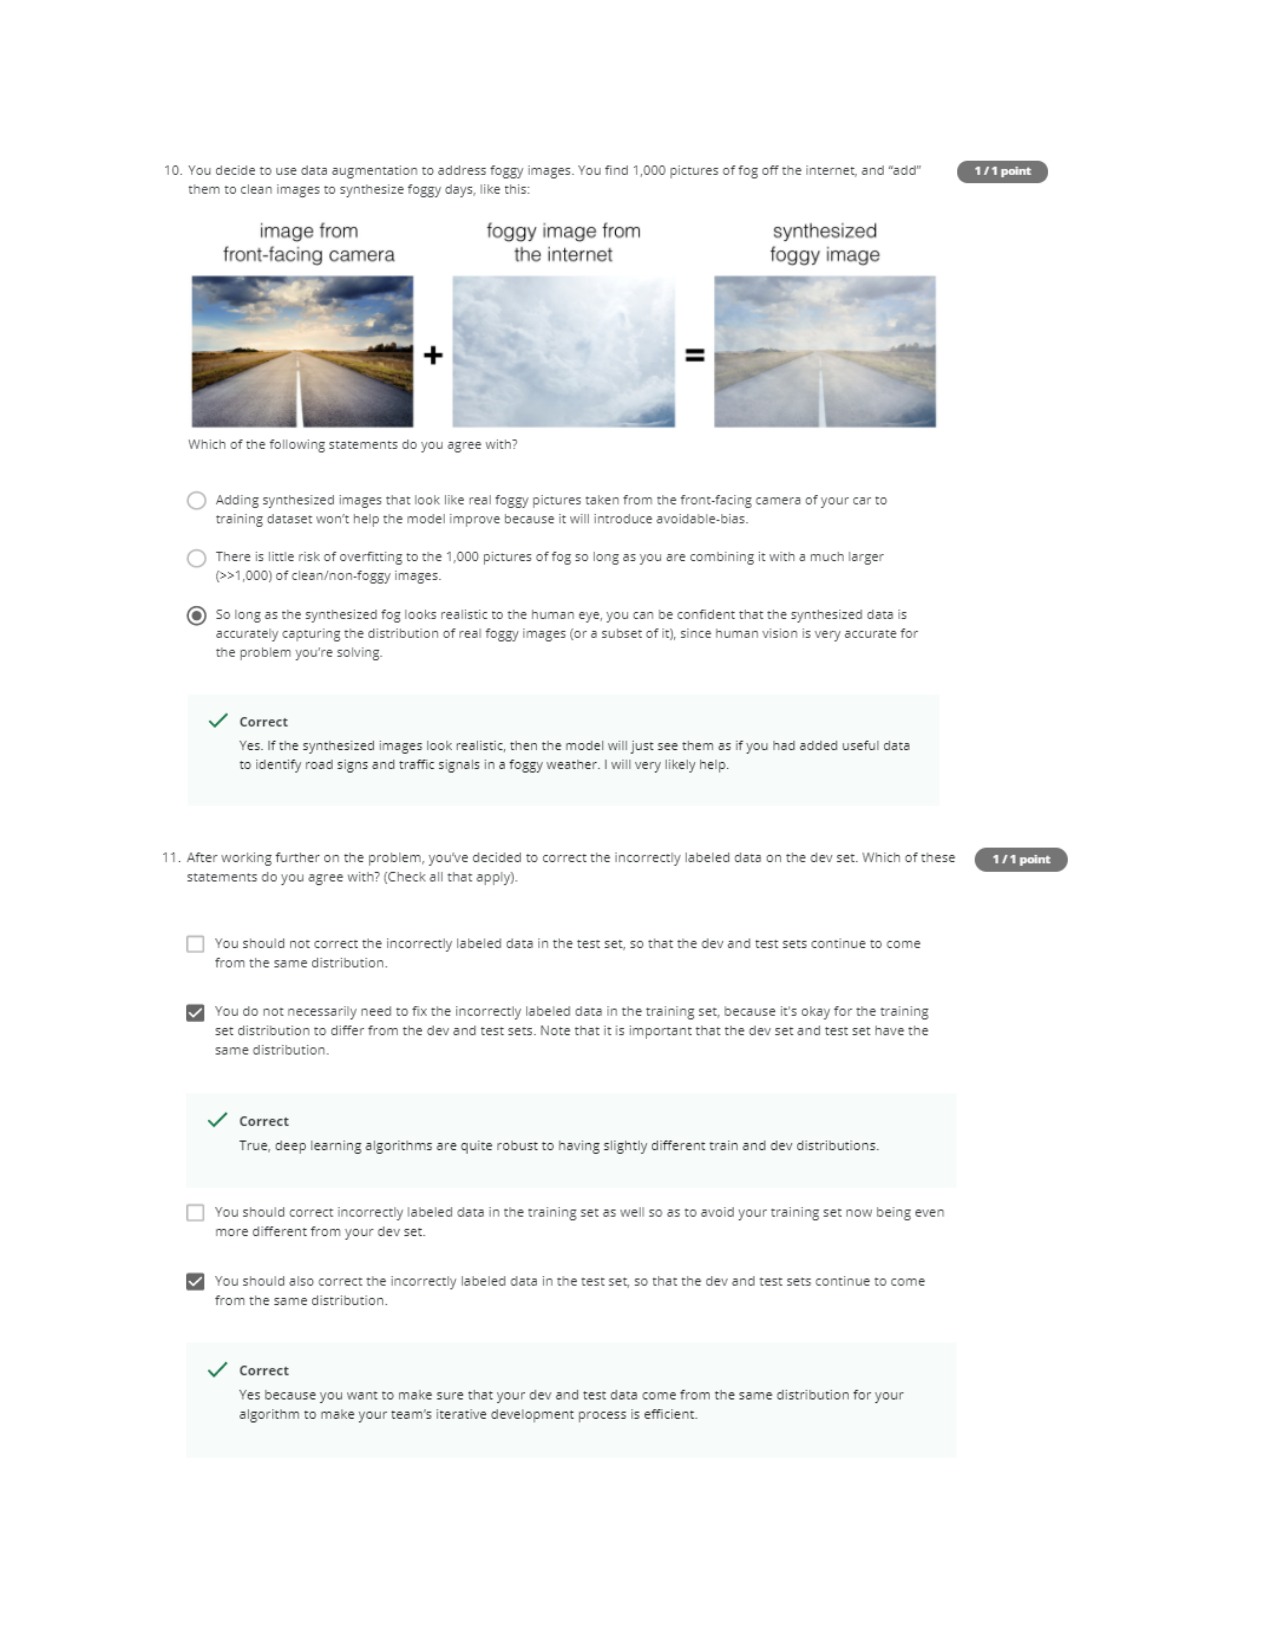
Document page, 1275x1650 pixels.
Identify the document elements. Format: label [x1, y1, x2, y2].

picture [150, 150, 1125, 814]
picture [150, 832, 1125, 1471]
